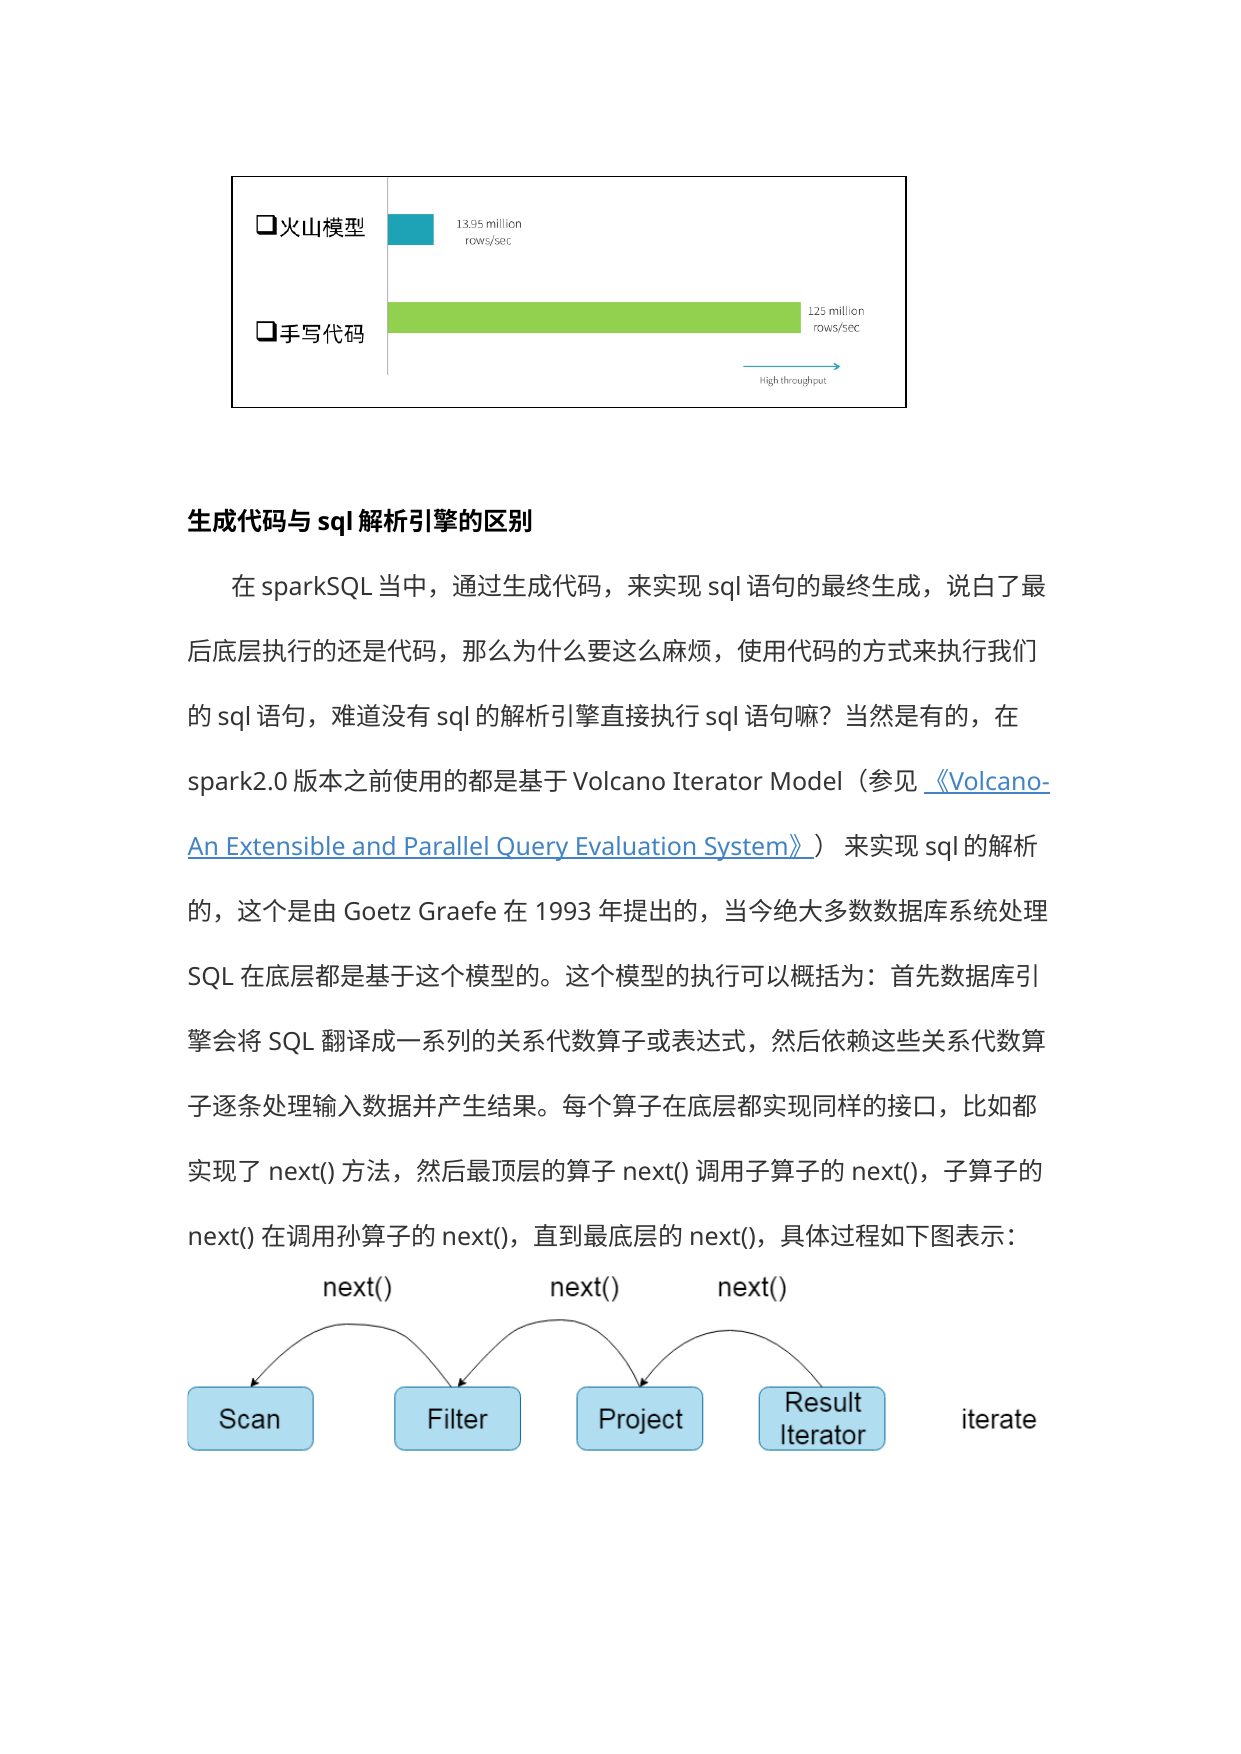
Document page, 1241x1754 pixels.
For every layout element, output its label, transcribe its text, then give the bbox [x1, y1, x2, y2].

text 在sparkSQL当中，通过生成代码，来实现sql语句的最终生成，说白了最后底层执行的还是代码，那么为什么要这么麻烦，使用代码的方式来执行我们的sql语句，难道没有sql的解析引擎直接执行sql语句嘛？当然是有的，在spark2.0版本之前使用的都是基于Volcano Iterator Model（参见 《Volcano-An Extensible and Parallel Query Evaluation System》） 来实现sql的解析的，这个是由 Goetz Graefe 在 1993 年提出的，当今绝大多数数据库系统处理 SQL 在底层都是基于这个模型的。这个模型的执行可以概括为：首先数据库引擎会将 SQL 翻译成一系列的关系代数算子或表达式，然后依赖这些关系代数算子逐条处理输入数据并产生结果。每个算子在底层都实现同样的接口，比如都实现了 next() 方法，然后最顶层的算子 next() 调用子算子的 next()，子算子的 next() 在调用孙算子的 next()，直到最底层的 next()，具体过程如下图表示： [187, 552, 1053, 1267]
picture [233, 177, 905, 407]
text 生成代码与sql解析引擎的区别 [187, 487, 1053, 552]
picture [187, 1269, 1053, 1459]
